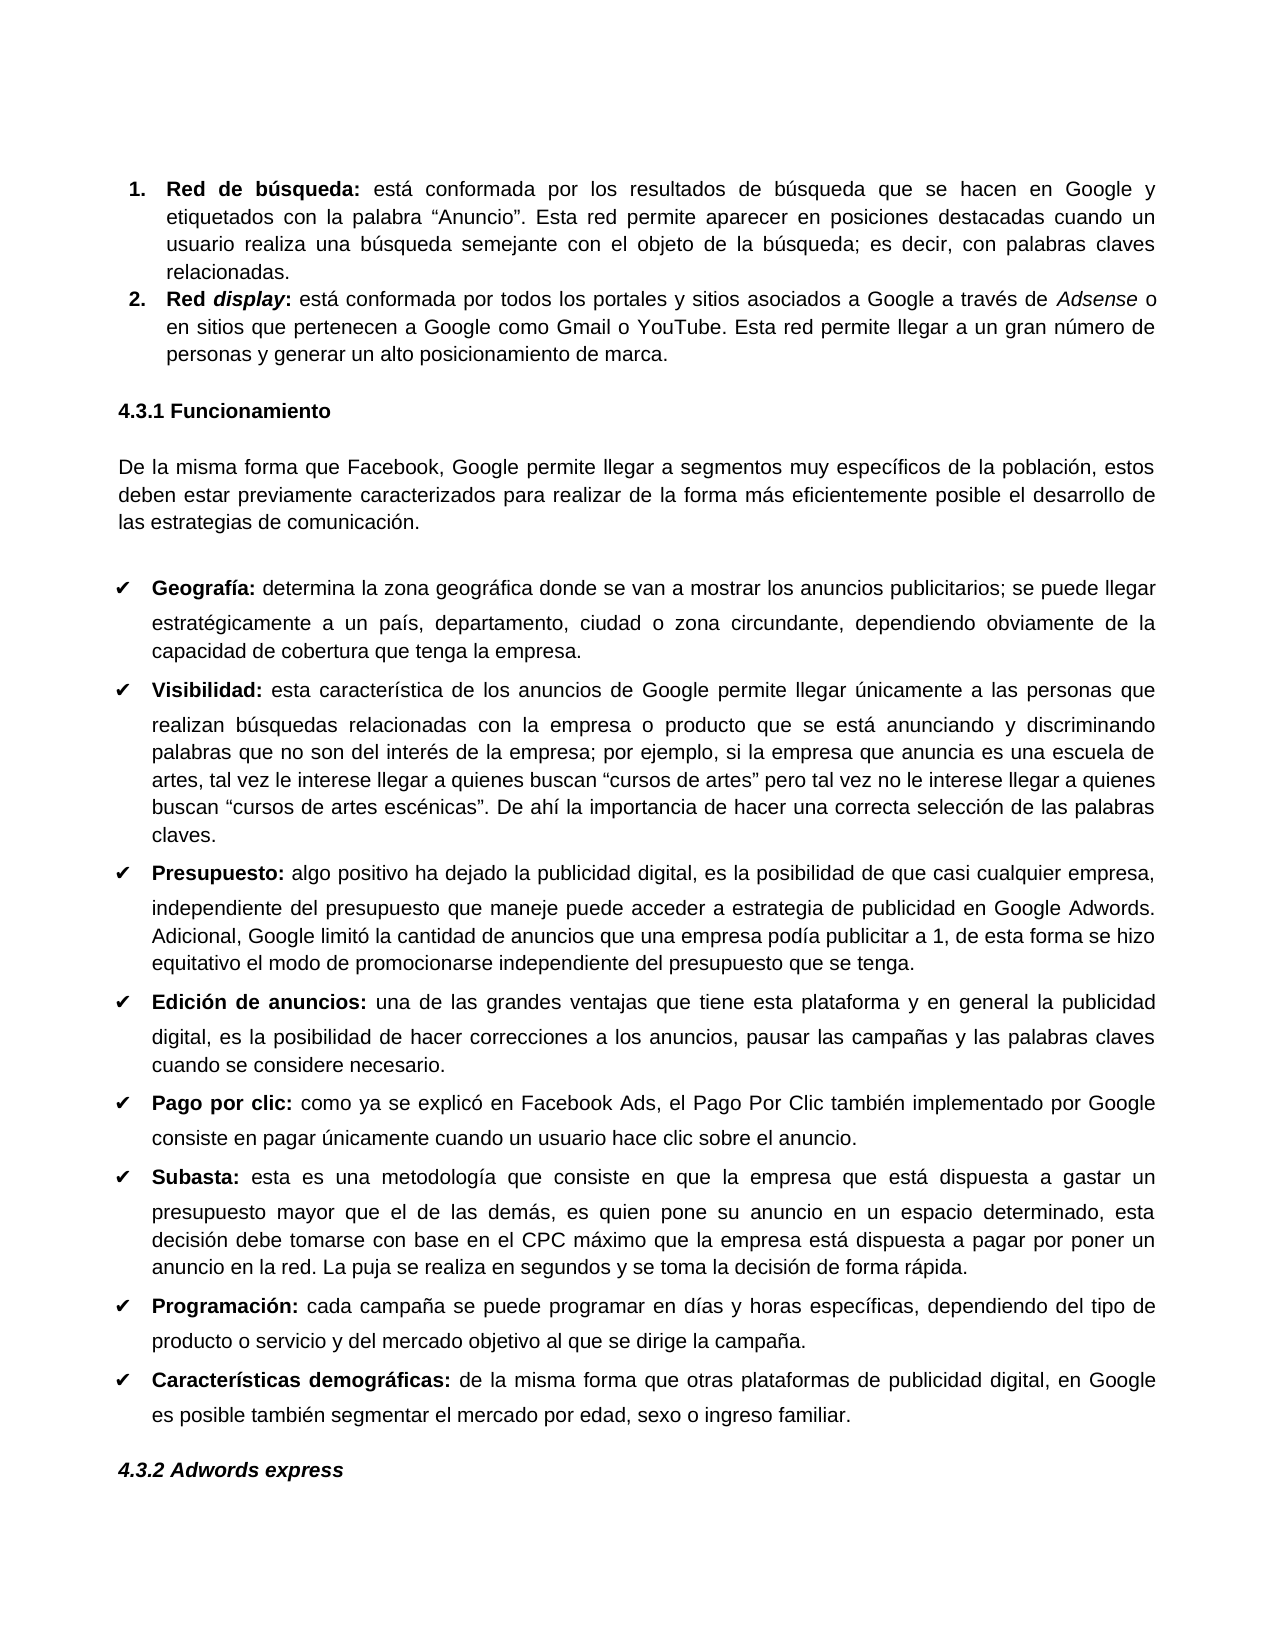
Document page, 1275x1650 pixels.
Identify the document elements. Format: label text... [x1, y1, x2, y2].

list Características demográficas: de la misma forma que otras plataformas de publicidad digital, en Google es posible también segmentar el mercado por edad, sexo o ingreso familiar. [114, 1356, 1157, 1426]
list Presupuesto: algo positivo ha dejado la publicidad digital, es la posibilidad de que casi cualquier empresa, independiente del presupuesto que maneje puede acceder a estrategia de publicidad en Google Adwords. Adicional, Google limitó la cantidad de anuncios que una empresa podía publicitar a 1, de esta forma se hizo equitativo el modo de promocionarse independiente del presupuesto que se tenga. [114, 850, 1157, 975]
text 4.3.1 Funcionamiento [118, 397, 1157, 423]
list Programación: cada campaña se puede programar en días y horas específicas, dependiendo del tipo de producto o servicio y del mercado objetivo al que se dirige la campaña. [114, 1282, 1157, 1353]
text 4.3.2 Adwords express [118, 1457, 1157, 1481]
list Pago por clic: como ya se explicó en Facebook Ads, el Pago Por Clic también implementado por Google consiste en pagar únicamente cuando un usuario hace clic sobre el anuncio. [114, 1080, 1157, 1150]
list Red display: está conformada por todos los portales y sitios asociados a Google a través de Adsense o en sitios que pertenecen a Google como Gmail o YouTube. Esta red permite llegar a un gran número de personas y generar un alto posicionamiento de marca. [129, 287, 1157, 366]
list Edición de anuncios: una de las grandes ventajas que tiene esta plataforma y en general la publicidad digital, es la posibilidad de hacer correcciones a los anuncios, pausar las campañas y las palabras claves cuando se considere necesario. [114, 979, 1157, 1076]
list Subasta: esta es una metodología que consiste en que la empresa que está dispuesta a gastar un presupuesto mayor que el de las demás, es quien pone su anuncio en un espacio determinado, esta decisión debe tomarse con base en el CPC máximo que la empresa está dispuesta a pagar por poner un anuncio en la red. La puja se realiza en segundos y se toma la decisión de forma rápida. [114, 1154, 1157, 1279]
text De la misma forma que Facebook, Google permite llegar a segmentos muy específicos de la población, estos deben estar previamente caracterizados para realizar de la forma más eficientemente posible el desarrollo de las estrategias de comunicación. [118, 455, 1157, 534]
list Visibilidad: esta característica de los anuncios de Google permite llegar únicamente a las personas que realizan búsquedas relacionadas con la empresa o producto que se está anunciando y discriminando palabras que no son del interés de la empresa; por ejemplo, si la empresa que anuncia es una escuela de artes, tal vez le interese llegar a quienes buscan “cursos de artes” pero tal vez no le interese llegar a quienes buscan “cursos de artes escénicas”. De ahí la importancia de hacer una correcta selección de las palabras claves. [114, 666, 1157, 846]
list Geografía: determina la zona geográfica donde se van a mostrar los anuncios publicitarios; se puede llegar estratégicamente a un país, departamento, ciudad o zona circundante, dependiendo obviamente de la capacidad de cobertura que tenga la empresa. [114, 565, 1157, 663]
list Red de búsqueda: está conformada por los resultados de búsqueda que se hacen en Google y etiquetados con la palabra “Anuncio”. Esta red permite aparecer en posiciones destacadas cuando un usuario realiza una búsqueda semejante con el objeto de la búsqueda; es decir, con palabras claves relacionadas. [129, 177, 1157, 284]
